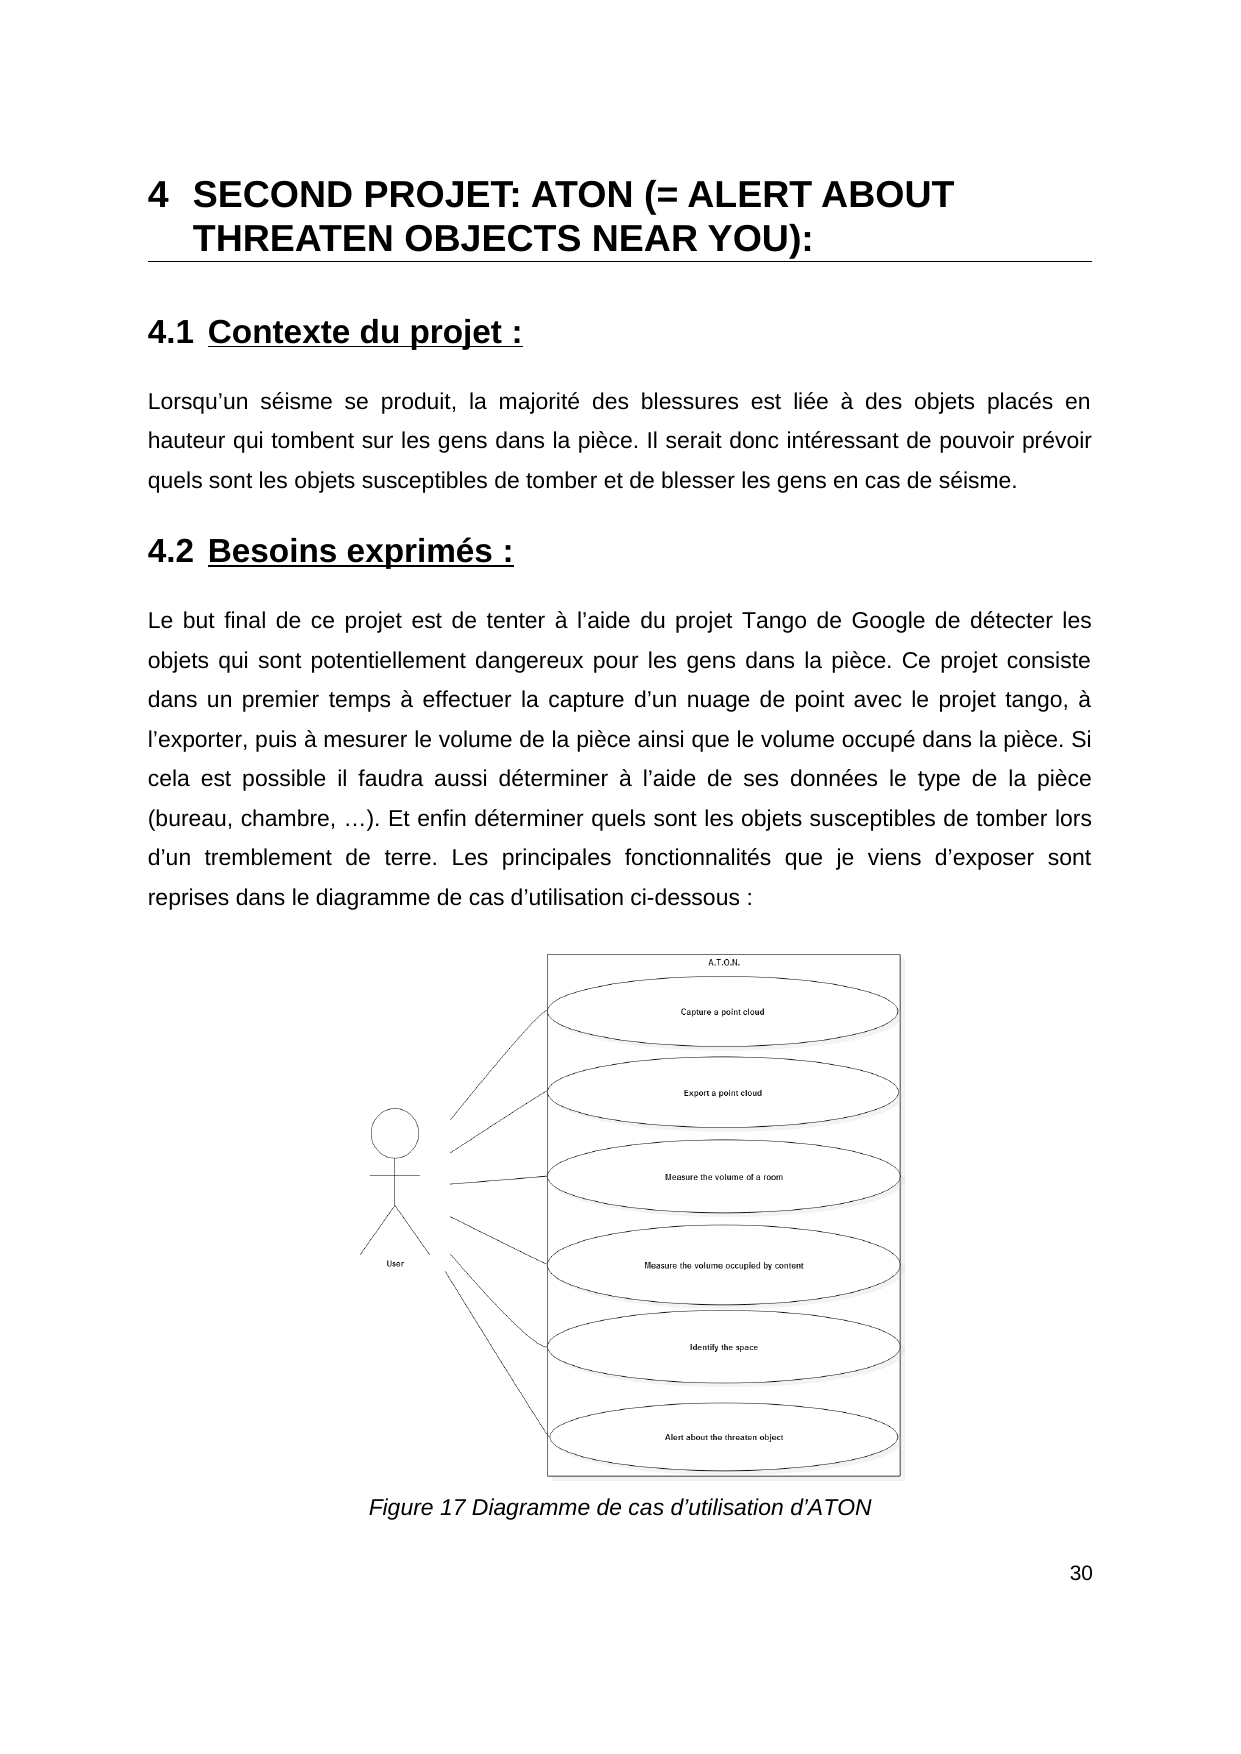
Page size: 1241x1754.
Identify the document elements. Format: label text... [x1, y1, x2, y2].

text Lorsqu’un séisme se produit, la majorité des blessures est liée à des objets placés en hauteur qui tombent sur les gens dans la pièce. Il serait donc intéressant de pouvoir prévoir quels sont les objets susceptibles de tomber et de blesser les gens en cas de séisme. [148, 388, 1092, 493]
subtitle SECOND PROJET: ATON (= ALert about threaten objects near you): [148, 173, 1092, 261]
text Le but final de ce projet est de tenter à l’aide du projet Tango de Google de détecter les objets qui sont potentiellement dangereux pour les gens dans la pièce. Ce projet consiste dans un premier temps à effectuer la capture d’un nuage de point avec le projet tango, à l’exporter, puis à mesurer le volume de la pièce ainsi que le volume occupé dans la pièce. Si cela est possible il faudra aussi déterminer à l’aide de ses données le type de la pièce (bureau, chambre, …). Et enfin déterminer quels sont les objets susceptibles de tomber lors d’un tremblement de terre. Les principales fonctionnalités que je viens d’exposer sont reprises dans le diagramme de cas d’utilisation ci-dessous : [148, 607, 1092, 910]
subtitle Besoins exprimés : [148, 531, 1092, 570]
picture [334, 948, 906, 1482]
subtitle Contexte du projet : [148, 312, 1092, 351]
